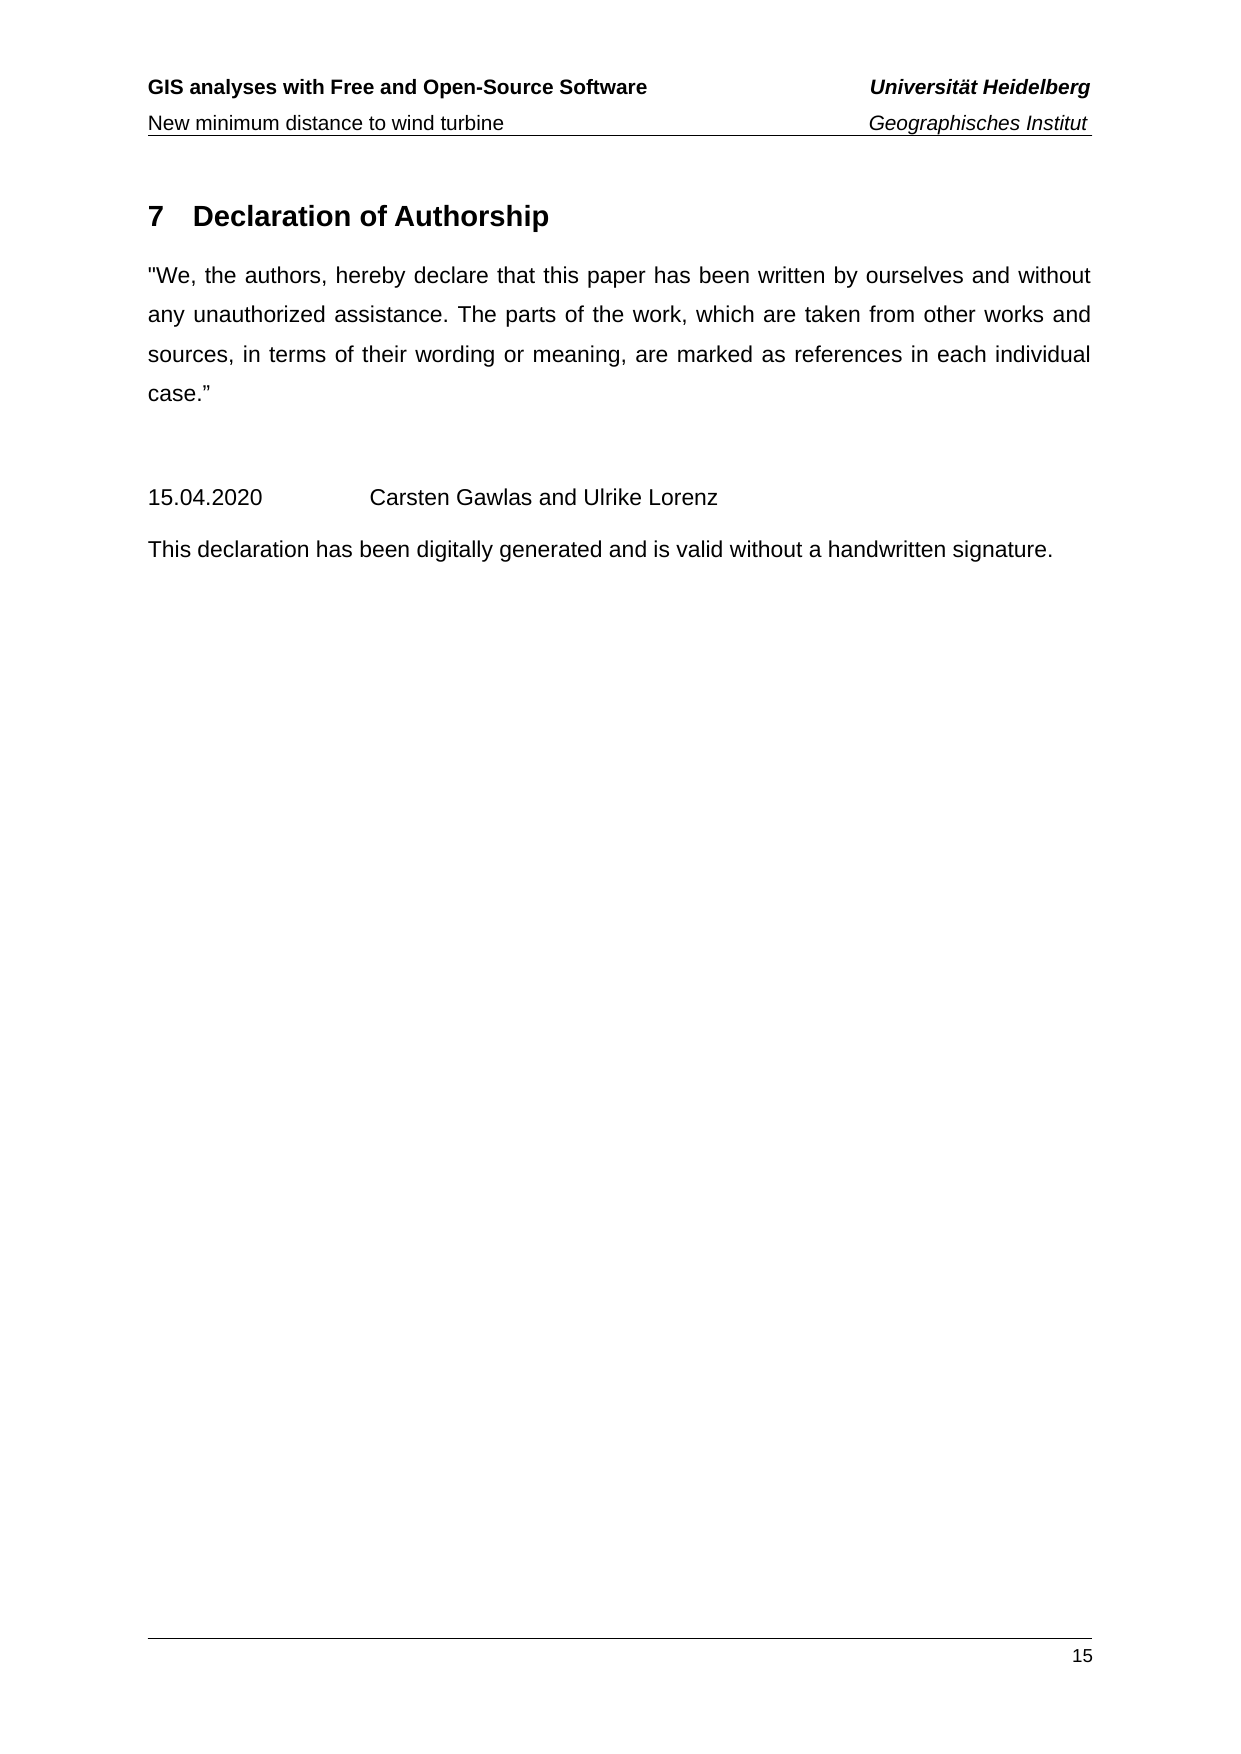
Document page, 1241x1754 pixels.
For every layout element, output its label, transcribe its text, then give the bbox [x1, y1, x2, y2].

text This declaration has been digitally generated and is valid without a handwritten signature. [148, 536, 1092, 563]
text 15.04.2020 Carsten Gawlas and Ulrike Lorenz [148, 484, 1092, 511]
text "We, the authors, hereby declare that this paper has been written by ourselves and without any unauthorized assistance. The parts of the work, which are taken from other works and sources, in terms of their wording or meaning, are marked as references in each individual case.” [148, 262, 1092, 407]
subtitle Declaration of Authorship [148, 199, 1092, 233]
